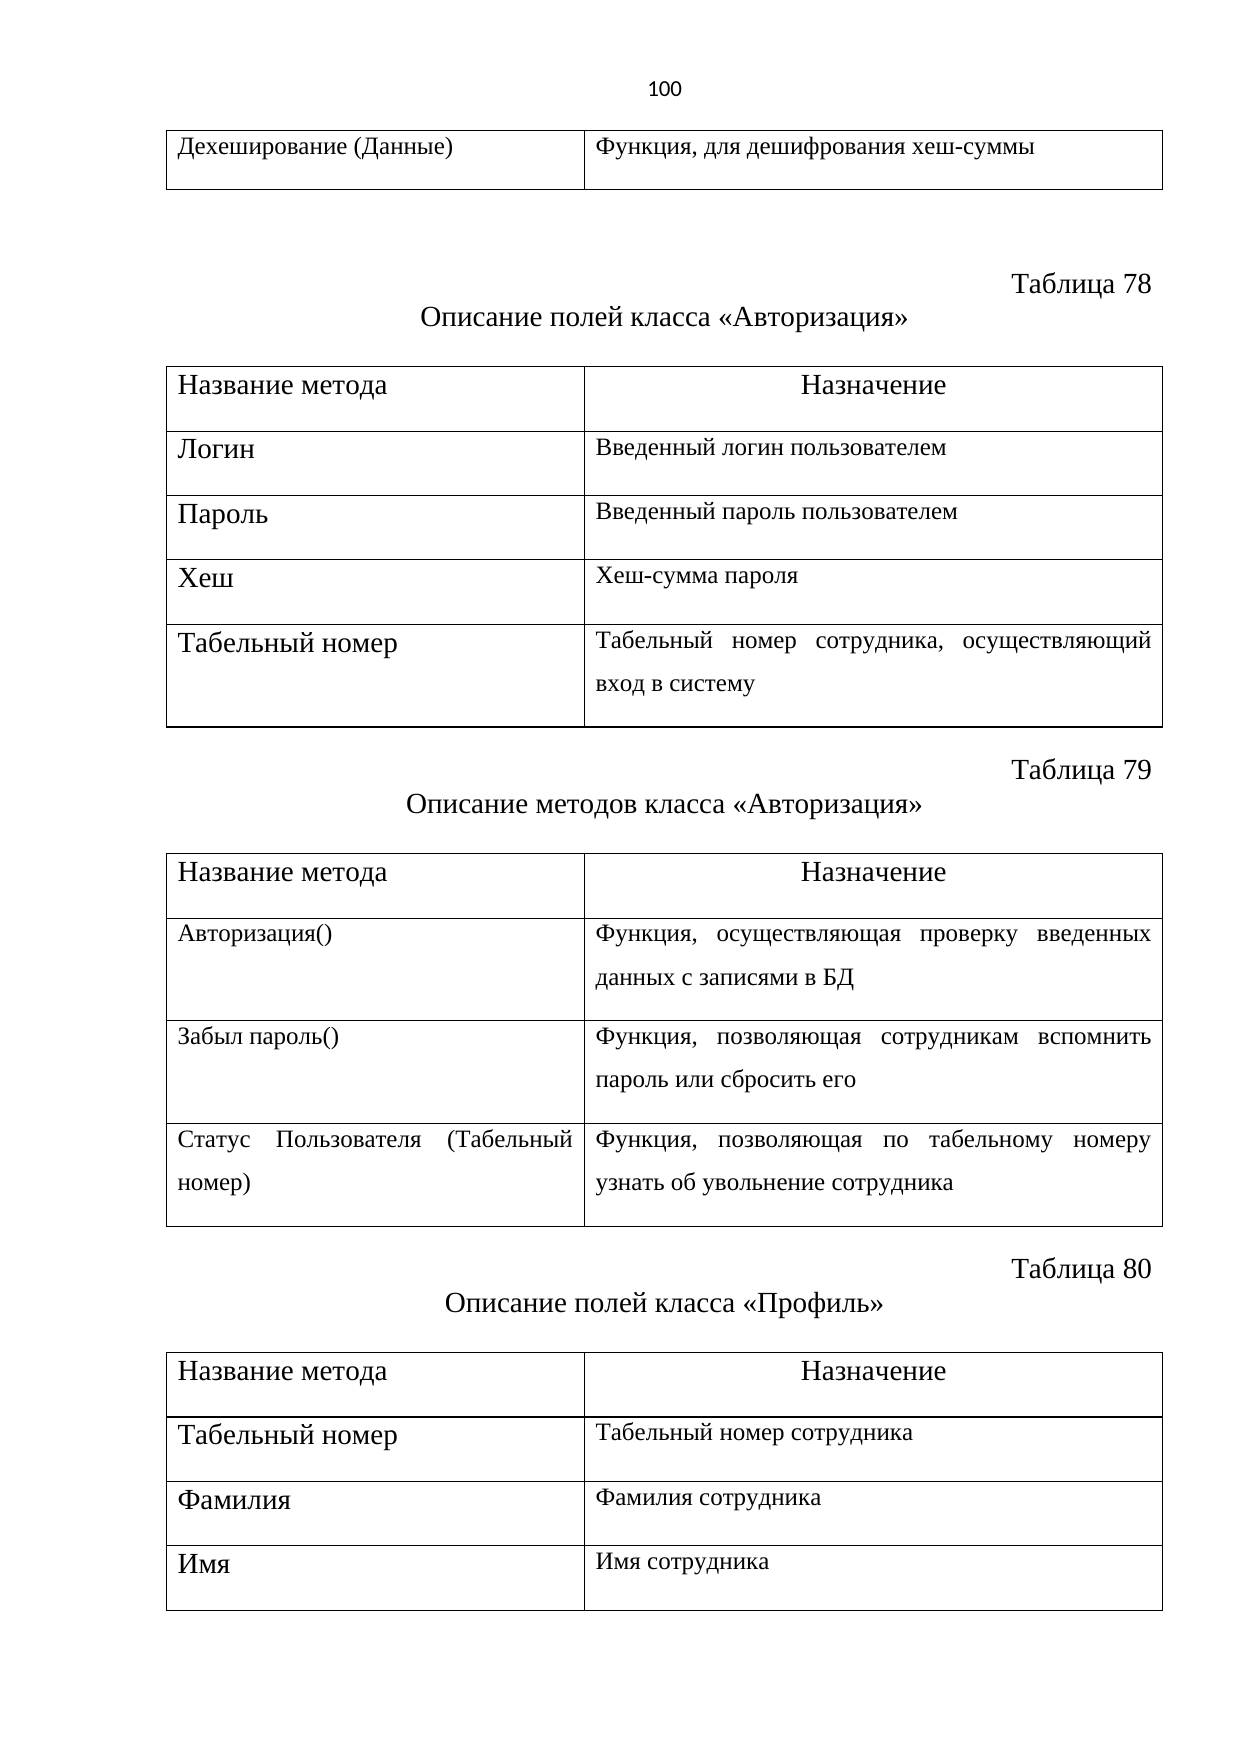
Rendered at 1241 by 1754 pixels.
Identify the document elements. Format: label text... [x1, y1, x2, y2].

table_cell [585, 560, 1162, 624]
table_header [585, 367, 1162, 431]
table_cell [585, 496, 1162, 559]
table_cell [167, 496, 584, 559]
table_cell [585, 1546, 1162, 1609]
text Таблица 79 [251, 752, 1152, 786]
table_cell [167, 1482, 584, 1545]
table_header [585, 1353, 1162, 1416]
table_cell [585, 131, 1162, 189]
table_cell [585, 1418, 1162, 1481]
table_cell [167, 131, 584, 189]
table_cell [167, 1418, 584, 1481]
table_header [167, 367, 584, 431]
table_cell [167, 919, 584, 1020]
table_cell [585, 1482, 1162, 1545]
text Описание полей класса «Авторизация» [177, 299, 1152, 333]
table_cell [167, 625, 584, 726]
text Описание методов класса «Авторизация» [177, 786, 1152, 819]
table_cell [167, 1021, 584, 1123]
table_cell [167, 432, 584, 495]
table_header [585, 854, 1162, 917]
text Таблица 80 [251, 1252, 1152, 1285]
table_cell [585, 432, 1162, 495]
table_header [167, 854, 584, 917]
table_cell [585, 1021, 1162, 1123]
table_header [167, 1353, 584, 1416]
text Таблица 78 [251, 266, 1152, 299]
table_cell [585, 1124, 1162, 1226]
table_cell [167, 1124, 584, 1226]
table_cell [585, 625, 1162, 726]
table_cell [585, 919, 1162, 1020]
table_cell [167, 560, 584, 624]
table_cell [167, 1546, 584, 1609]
text Описание полей класса «Профиль» [177, 1285, 1152, 1319]
